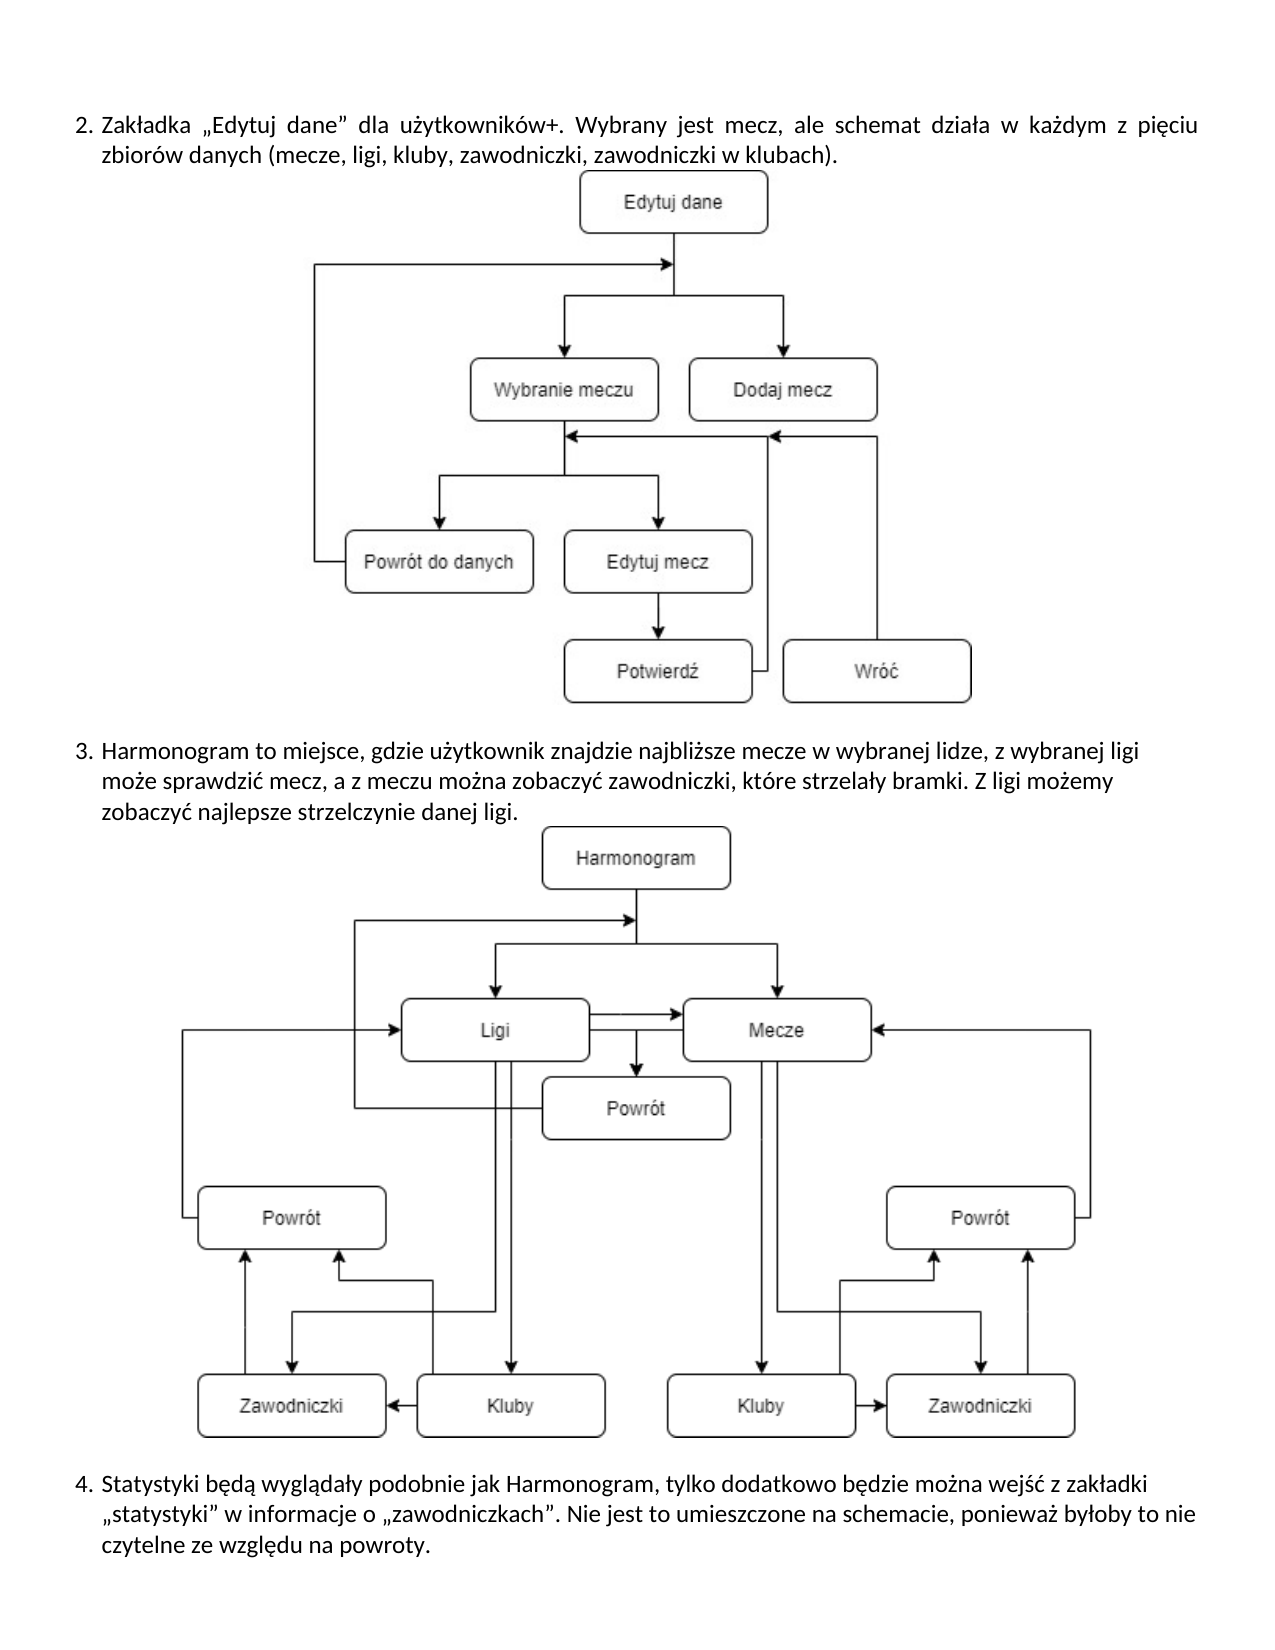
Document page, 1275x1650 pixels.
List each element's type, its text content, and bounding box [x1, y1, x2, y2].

list Statystyki będą wyglądały podobnie jak Harmonogram, tylko dodatkowo będzie można wejść z zakładki „statystyki” w informacje o „zawodniczkach”. Nie jest to umieszczone na schemacie, ponieważ byłoby to nie czytelne ze względu na powroty. [75, 1468, 1200, 1559]
picture [303, 170, 972, 705]
list Zakładka „Edytuj dane” dla użytkowników+. Wybrany jest mecz, ale schemat działa w każdym z pięciu zbiorów danych (mecze, ligi, kluby, zawodniczki, zawodniczki w klubach). [75, 109, 1200, 170]
list Harmonogram to miejsce, gdzie użytkownik znajdzie najbliższe mecze w wybranej lidze, z wybranej ligi może sprawdzić mecz, a z meczu można zobaczyć zawodniczki, które strzelały bramki. Z ligi możemy zobaczyć najlepsze strzelczynie danej ligi. [75, 735, 1200, 827]
picture [171, 826, 1104, 1438]
